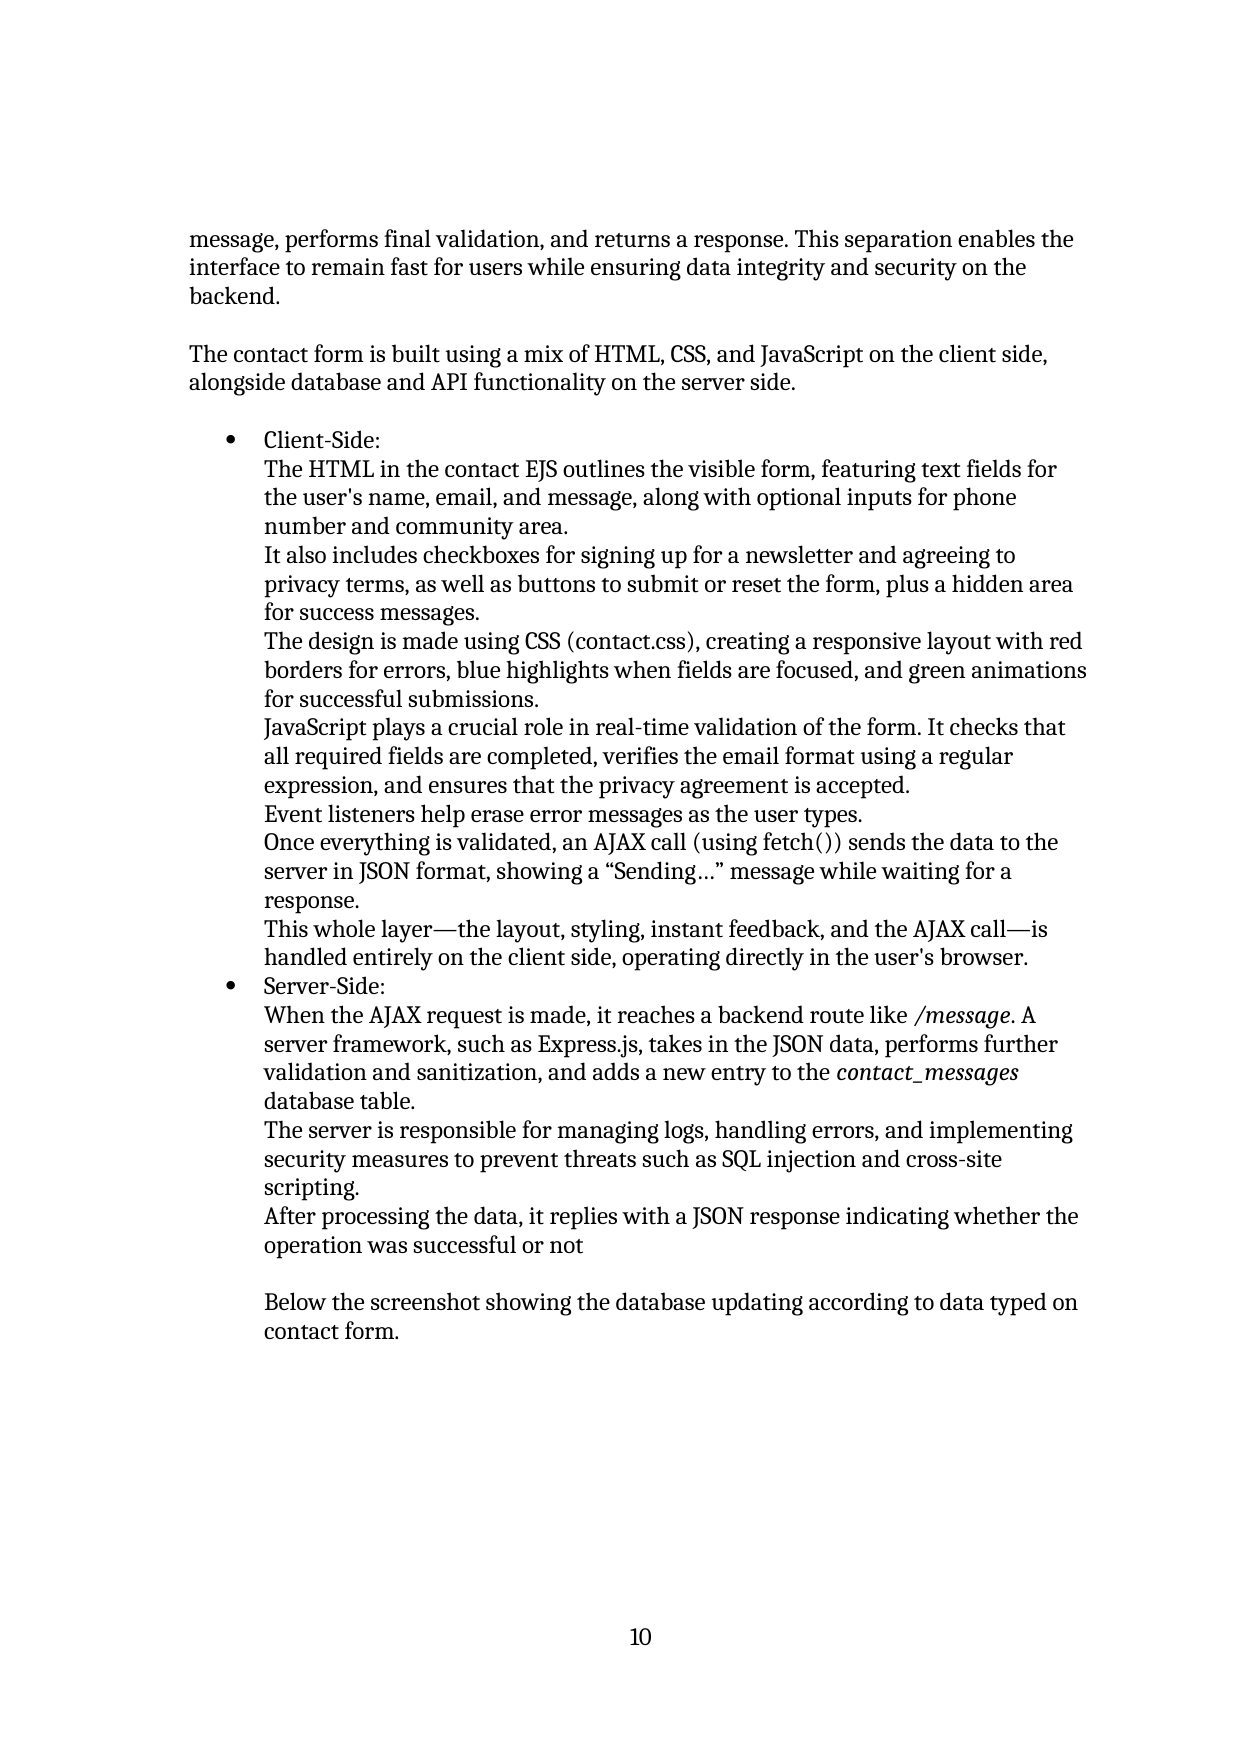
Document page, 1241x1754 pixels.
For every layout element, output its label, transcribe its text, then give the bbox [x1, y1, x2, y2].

text This whole layer—the layout, styling, instant feedback, and the AJAX call—is handled entirely on the client side, operating directly in the user's browser. [264, 914, 1092, 972]
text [189, 224, 1092, 311]
text Event listeners help erase error messages as the user types. [264, 799, 1092, 828]
text When the AJAX request is made, it reaches a backend route like /message. A server framework, such as Express.js, takes in the JSON data, performs further validation and sanitization, and adds a new entry to the contact_messages database table. [264, 1001, 1092, 1116]
text After processing the data, it replies with a JSON response indicating whether the operation was successful or not [264, 1202, 1092, 1259]
list Server-Side: [226, 972, 1092, 1001]
text The design is made using CSS (contact.css), creating a responsive layout with red borders for errors, blue highlights when fields are focused, and green animations for successful submissions. [264, 627, 1092, 713]
text JavaScript plays a crucial role in real-time validation of the form. It checks that all required fields are completed, verifies the email format using a regular expression, and ensures that the privacy agreement is accepted. [264, 713, 1092, 799]
text The contact form is built using a mix of HTML, CSS, and JavaScript on the client side, alongside database and API functionality on the server side. [189, 339, 1092, 397]
text It also includes checkboxes for signing up for a newsletter and agreeing to privacy terms, as well as buttons to submit or reset the form, plus a hidden area for success messages. [264, 541, 1092, 627]
text The HTML in the contact EJS outlines the visible form, featuring text fields for the user's name, email, and message, along with optional inputs for phone number and community area. [264, 454, 1092, 541]
text Below the screenshot showing the database updating according to data typed on contact form. [264, 1288, 1092, 1346]
text The server is responsible for managing logs, handling errors, and implementing security measures to prevent threats such as SQL injection and cross-site scripting. [264, 1116, 1092, 1202]
text Once everything is validated, an AJAX call (using fetch()) sends the data to the server in JSON format, showing a “Sending…” message while waiting for a response. [264, 828, 1092, 914]
list Client-Side: [226, 426, 1092, 454]
